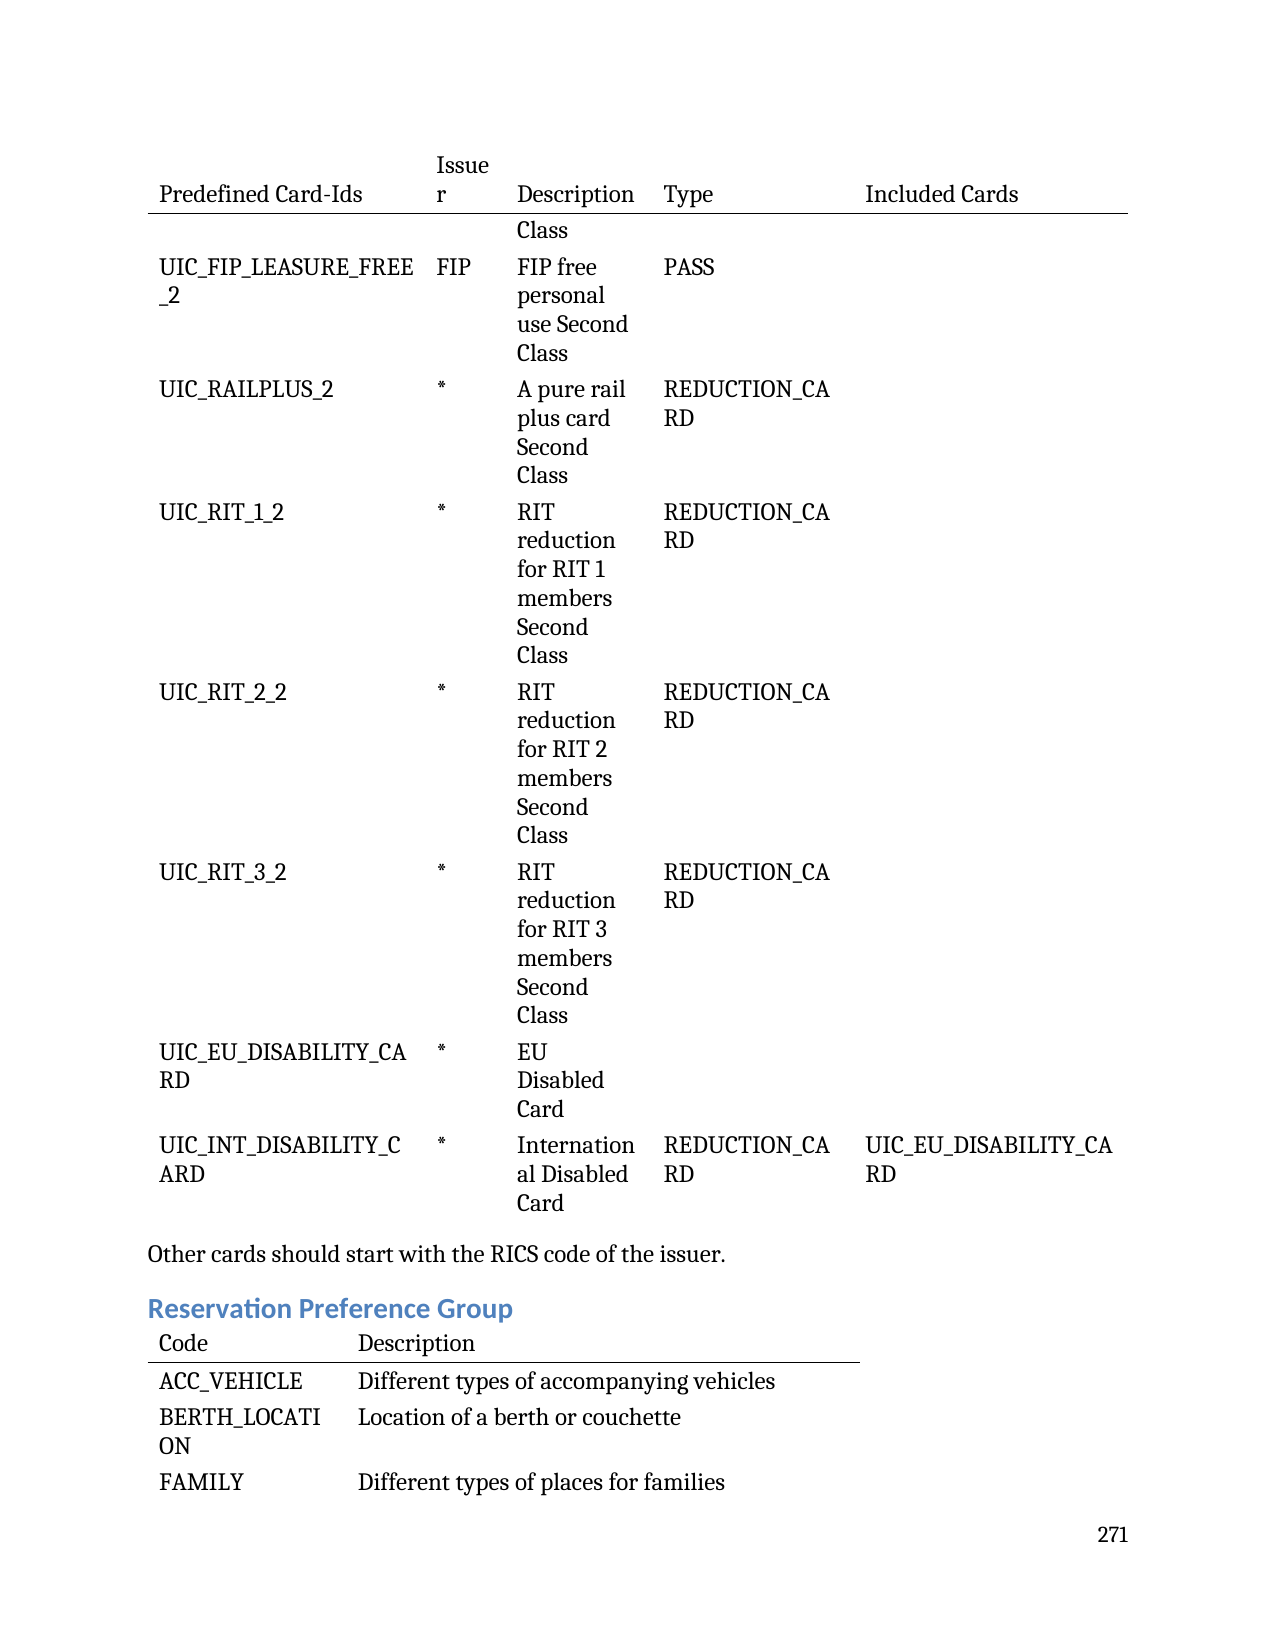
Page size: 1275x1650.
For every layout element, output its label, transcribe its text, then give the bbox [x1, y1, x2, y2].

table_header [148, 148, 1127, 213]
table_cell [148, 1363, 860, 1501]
subtitle Reservation Preference Group [148, 1290, 1127, 1325]
text Other cards should start with the RICS code of the issuer. [148, 1240, 1127, 1269]
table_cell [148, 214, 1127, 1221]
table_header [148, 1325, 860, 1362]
